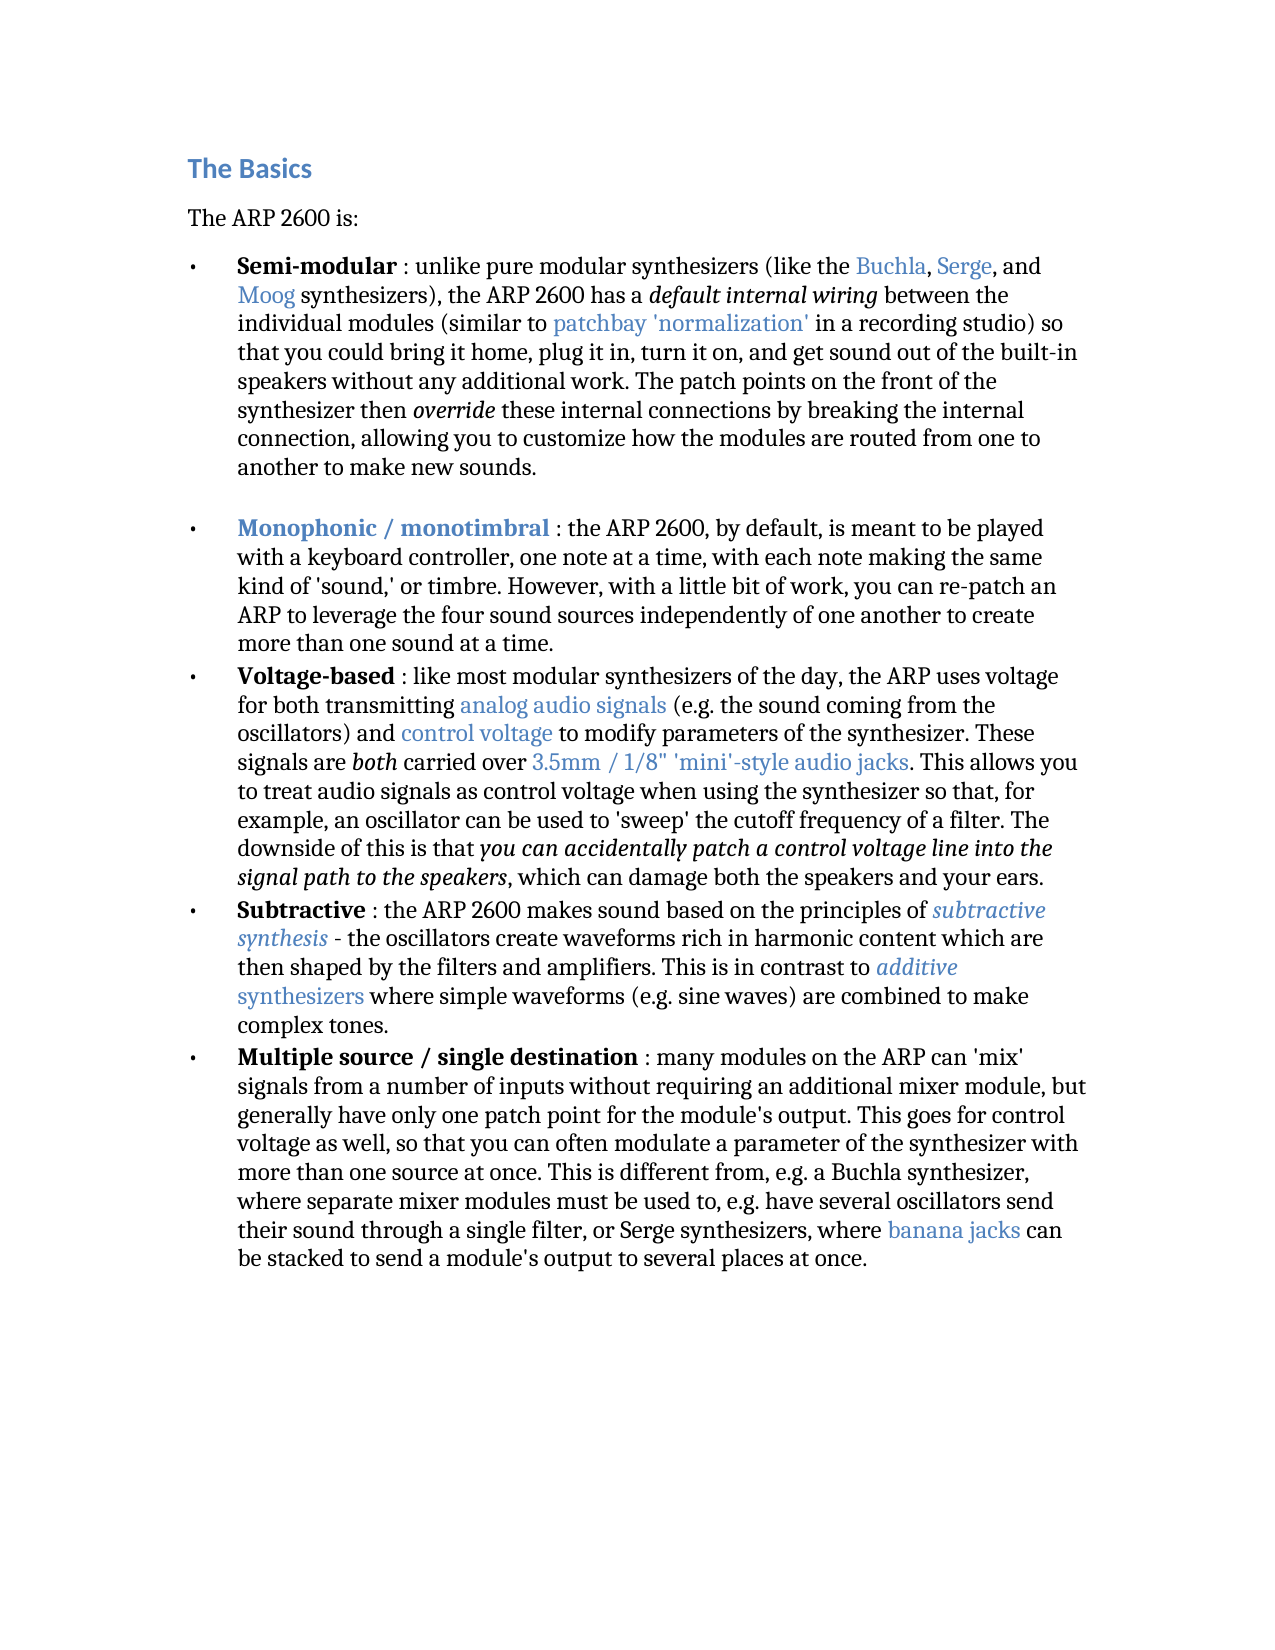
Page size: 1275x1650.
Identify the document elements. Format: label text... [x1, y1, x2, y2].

list Voltage-based : like most modular synthesizers of the day, the ARP uses voltage for both transmitting analog audio signals (e.g. the sound coming from the oscillators) and control voltage to modify parameters of the synthesizer. These signals are both carried over 3.5mm / 1/8" 'mini'-style audio jacks. This allows you to treat audio signals as control voltage when using the synthesizer so that, for example, an oscillator can be used to 'sweep' the cutoff frequency of a filter. The downside of this is that you can accidentally patch a control voltage line into the signal path to the speakers, which can damage both the speakers and your ears. [187, 662, 1087, 892]
text The ARP 2600 is: [187, 204, 1087, 233]
list Semi-modular : unlike pure modular synthesizers (like the Buchla, Serge, and Moog synthesizers), the ARP 2600 has a default internal wiring between the individual modules (similar to patchbay 'normalization' in a recording studio) so that you could bring it home, plug it in, turn it on, and get sound out of the built-in speakers without any additional work. The patch points on the front of the synthesizer then override these internal connections by breaking the internal connection, allowing you to customize how the modules are routed from one to another to make new sounds. [187, 252, 1087, 511]
list Multiple source / single destination : many modules on the ARP can 'mix' signals from a number of inputs without requiring an additional mixer module, but generally have only one patch point for the module's output. This goes for control voltage as well, so that you can often modulate a parameter of the synthesizer with more than one source at once. This is different from, e.g. a Buchla synthesizer, where separate mixer modules must be used to, e.g. have several oscillators send their sound through a single filter, or Serge synthesizers, where banana jacks can be stacked to send a module's output to several places at once. [187, 1043, 1087, 1273]
subtitle The Basics [187, 150, 1087, 186]
list Monophonic / monotimbral : the ARP 2600, by default, is meant to be played with a keyboard controller, one note at a time, with each note making the same kind of 'sound,' or timbre. However, with a little bit of work, you can re-patch an ARP to leverage the four sound sources independently of one another to create more than one sound at a time. [187, 514, 1087, 658]
list Subtractive : the ARP 2600 makes sound based on the principles of subtractive synthesis - the oscillators create waveforms rich in harmonic content which are then shaped by the filters and amplifiers. This is in contrast to additive synthesizers where simple waveforms (e.g. sine waves) are combined to make complex tones. [187, 896, 1087, 1039]
